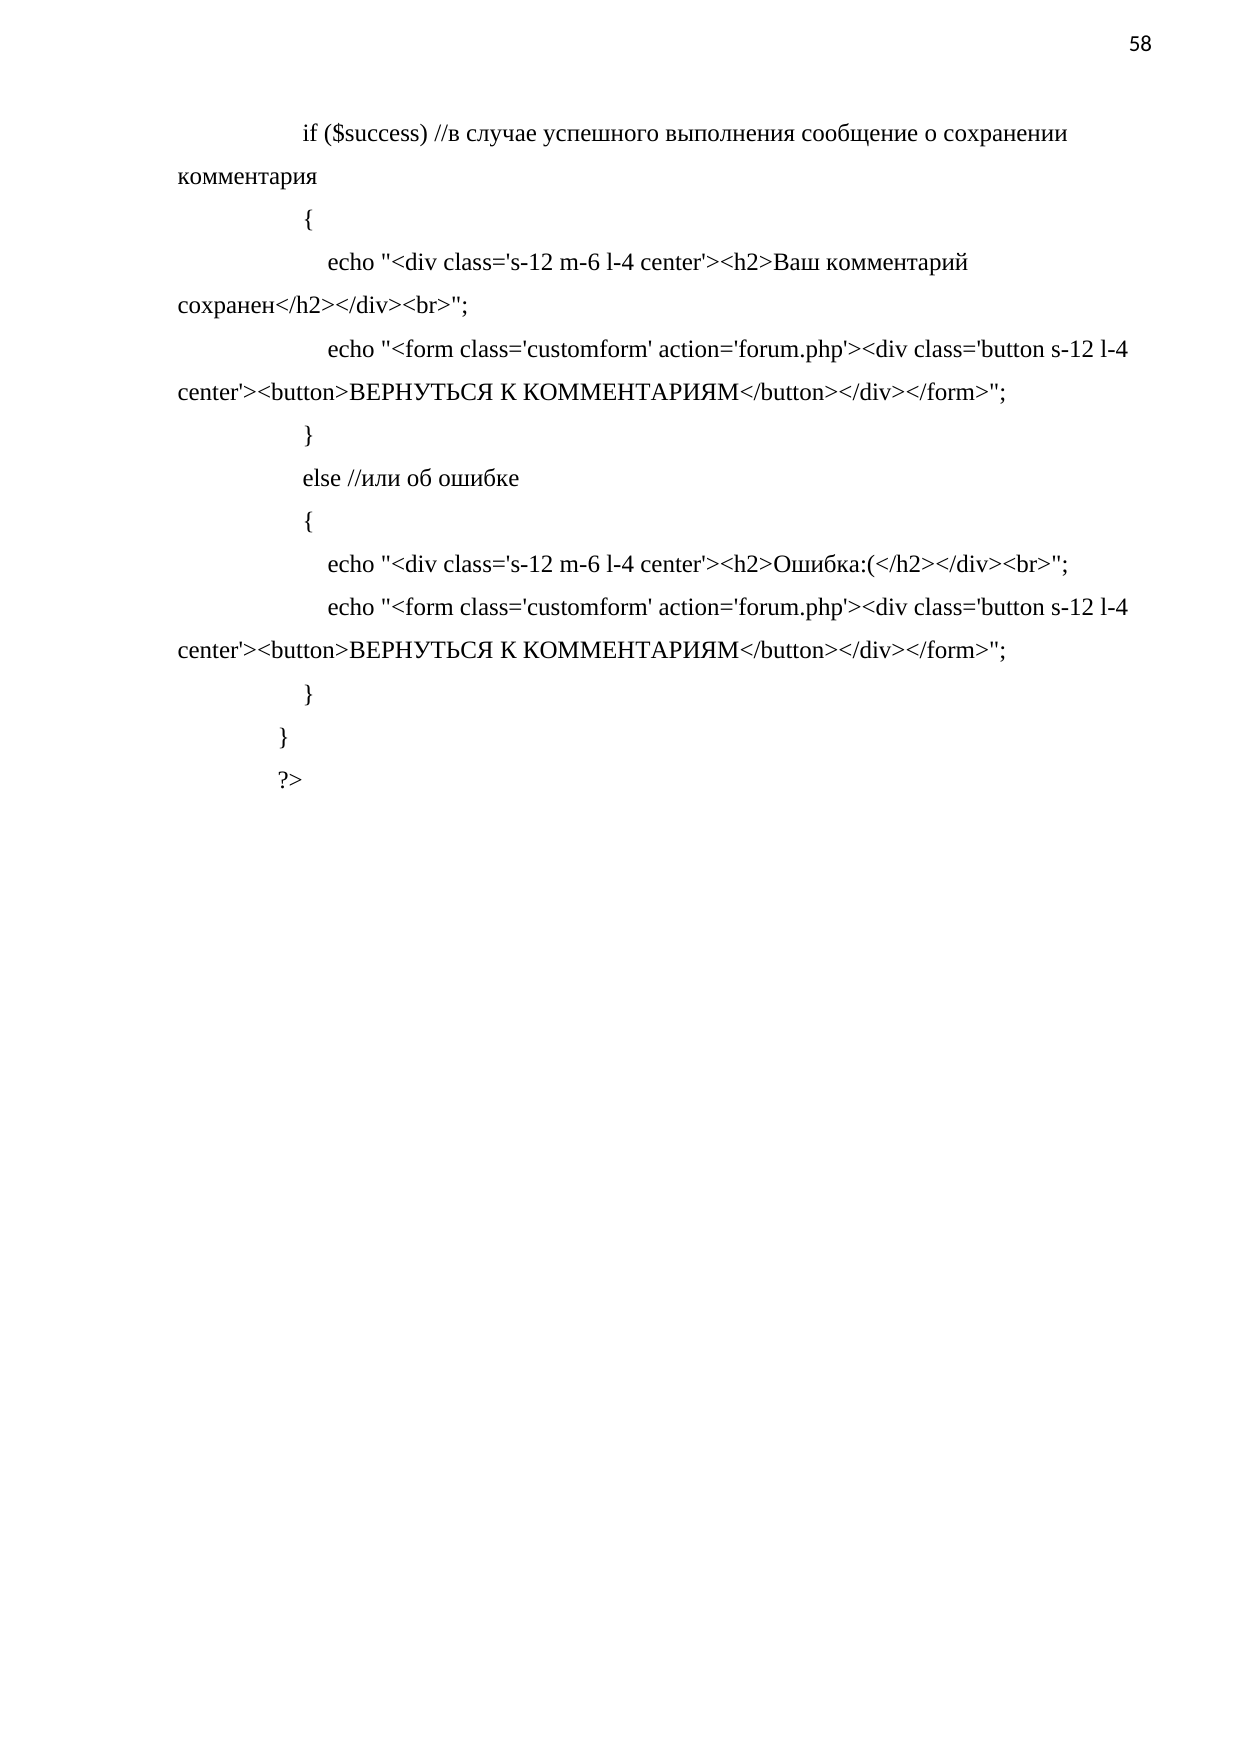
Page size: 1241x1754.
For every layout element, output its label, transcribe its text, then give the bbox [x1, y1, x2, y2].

text ?> [177, 765, 1152, 794]
text echo "<form class='customform' action='forum.php'><div class='button s-12 l-4 center'><button>ВЕРНУТЬСЯ К КОММЕНТАРИЯМ</button></div></form>"; [177, 592, 1152, 664]
text echo "<div class='s-12 m-6 l-4 center'><h2>Ваш комментарий сохранен</h2></div><br>"; [177, 247, 1152, 319]
text if ($success) //в случае успешного выполнения сообщение о сохранении комментария [177, 118, 1152, 190]
text echo "<form class='customform' action='forum.php'><div class='button s-12 l-4 center'><button>ВЕРНУТЬСЯ К КОММЕНТАРИЯМ</button></div></form>"; [177, 334, 1152, 406]
text } [177, 420, 1152, 449]
text } [177, 722, 1152, 751]
text else //или об ошибке [177, 463, 1152, 492]
text { [177, 506, 1152, 535]
text echo "<div class='s-12 m-6 l-4 center'><h2>Ошибка:(</h2></div><br>"; [177, 549, 1152, 578]
text { [177, 204, 1152, 233]
text } [177, 679, 1152, 707]
